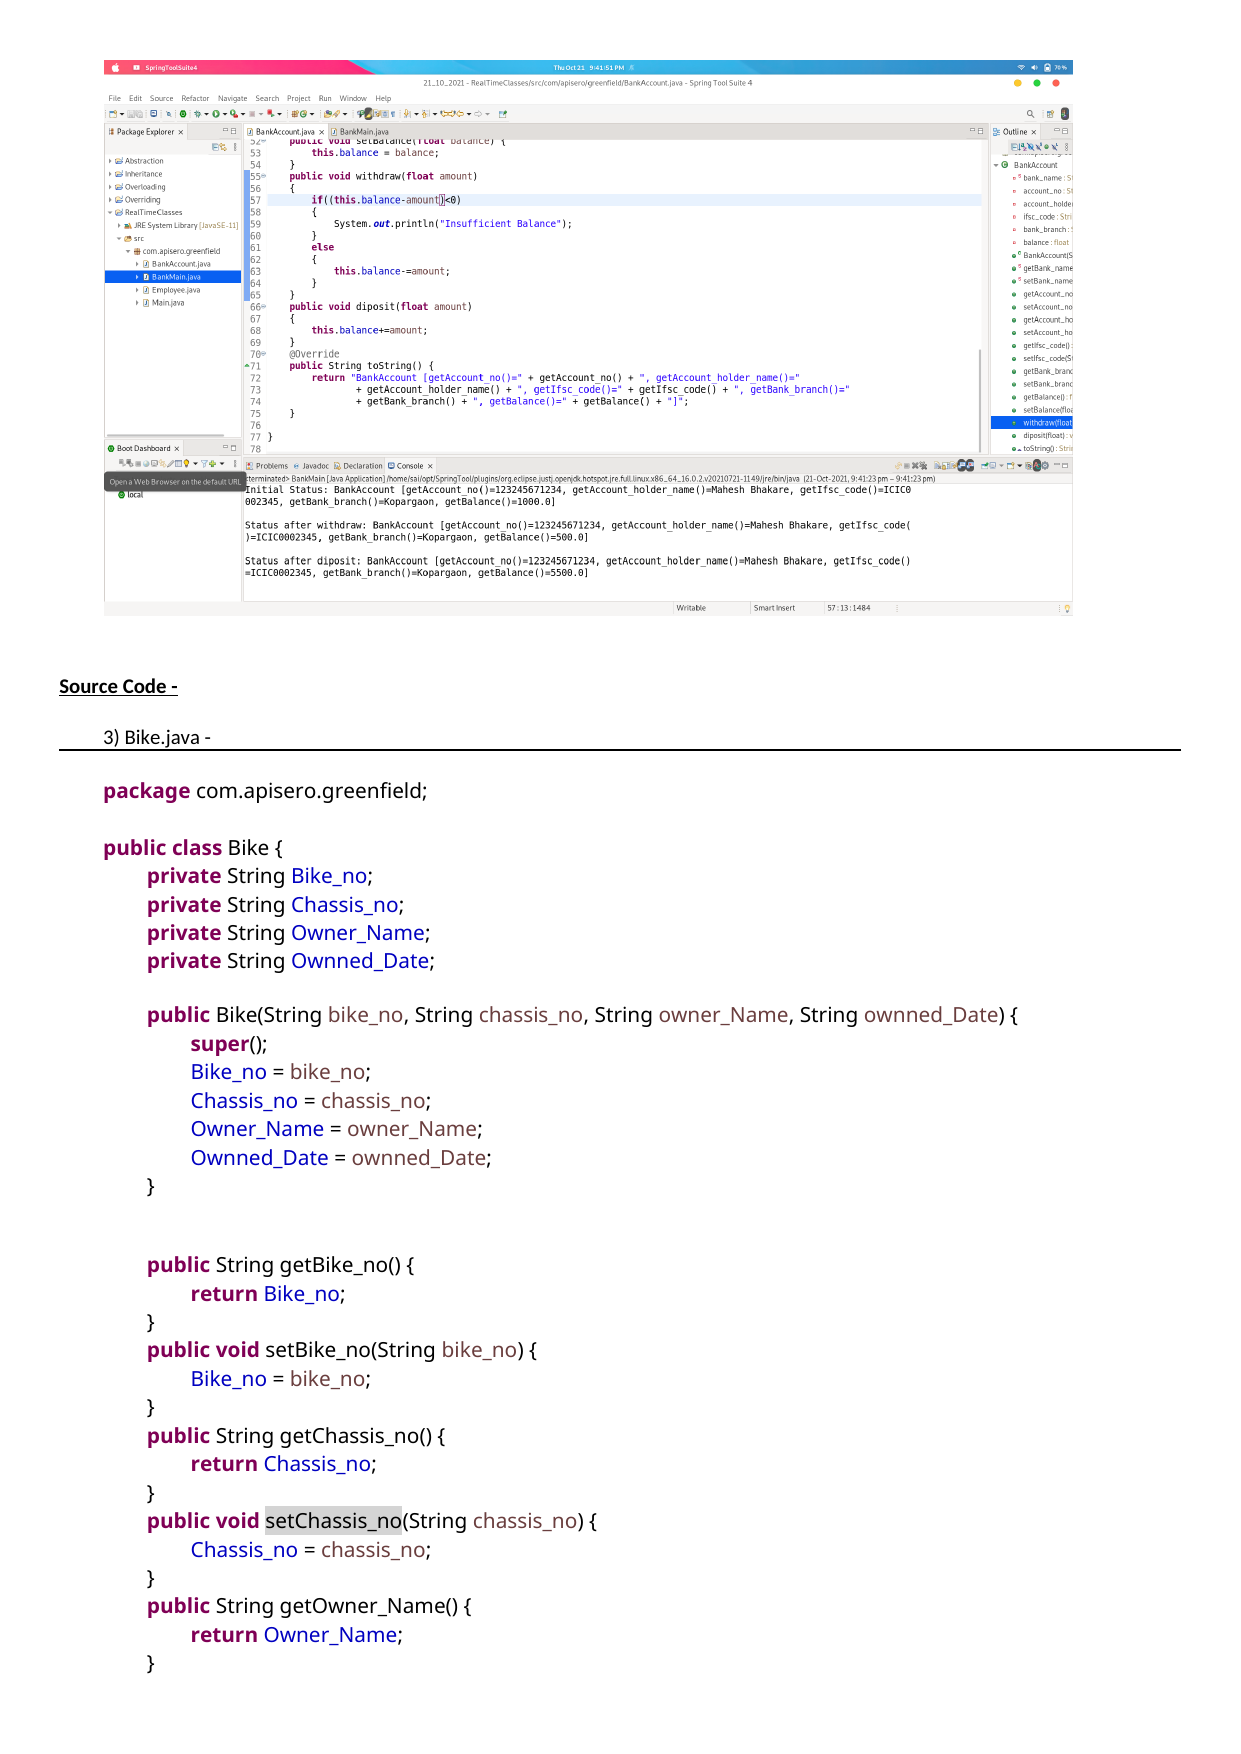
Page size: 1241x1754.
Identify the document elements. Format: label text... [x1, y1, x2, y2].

text public Bike(String bike_no, String chassis_no, String owner_Name, String ownned_Date) { [59, 1000, 1181, 1029]
text return Chassis_no; [59, 1449, 1181, 1478]
text } [59, 1171, 1181, 1199]
text } [59, 1307, 1181, 1336]
picture [104, 60, 1073, 616]
text } [59, 1648, 1181, 1677]
text private String Bike_no; [59, 861, 1181, 890]
list Source Code - [59, 673, 1181, 699]
text Chassis_no = chassis_no; [59, 1535, 1181, 1563]
text public void setChassis_no(String chassis_no) { [402, 1506, 1181, 1535]
text private String Chassis_no; [59, 890, 1181, 918]
text } [59, 1563, 1181, 1592]
text public class Bike { [59, 833, 1181, 861]
text public String getBike_no() { [59, 1250, 1181, 1279]
text private String Ownned_Date; [59, 947, 1181, 975]
text Ownned_Date = ownned_Date; [59, 1143, 1181, 1171]
text Bike_no = bike_no; [59, 1364, 1181, 1392]
text Chassis_no = chassis_no; [59, 1086, 1181, 1114]
text } [59, 1478, 1181, 1506]
text public void setChassis_no(String chassis_no) { [59, 1506, 265, 1535]
text super(); [59, 1029, 1181, 1057]
text public String getChassis_no() { [59, 1421, 1181, 1449]
text Owner_Name = owner_Name; [59, 1114, 1181, 1143]
text return Bike_no; [59, 1279, 1181, 1307]
list Bike.java - [59, 724, 1181, 749]
text Bike_no = bike_no; [59, 1057, 1181, 1086]
text public void setBike_no(String bike_no) { [59, 1336, 1181, 1364]
text package com.apisero.greenfield; [59, 776, 1181, 804]
text private String Owner_Name; [59, 918, 1181, 947]
text public String getOwner_Name() { [59, 1592, 1181, 1620]
text return Owner_Name; [59, 1620, 1181, 1648]
text } [59, 1392, 1181, 1421]
